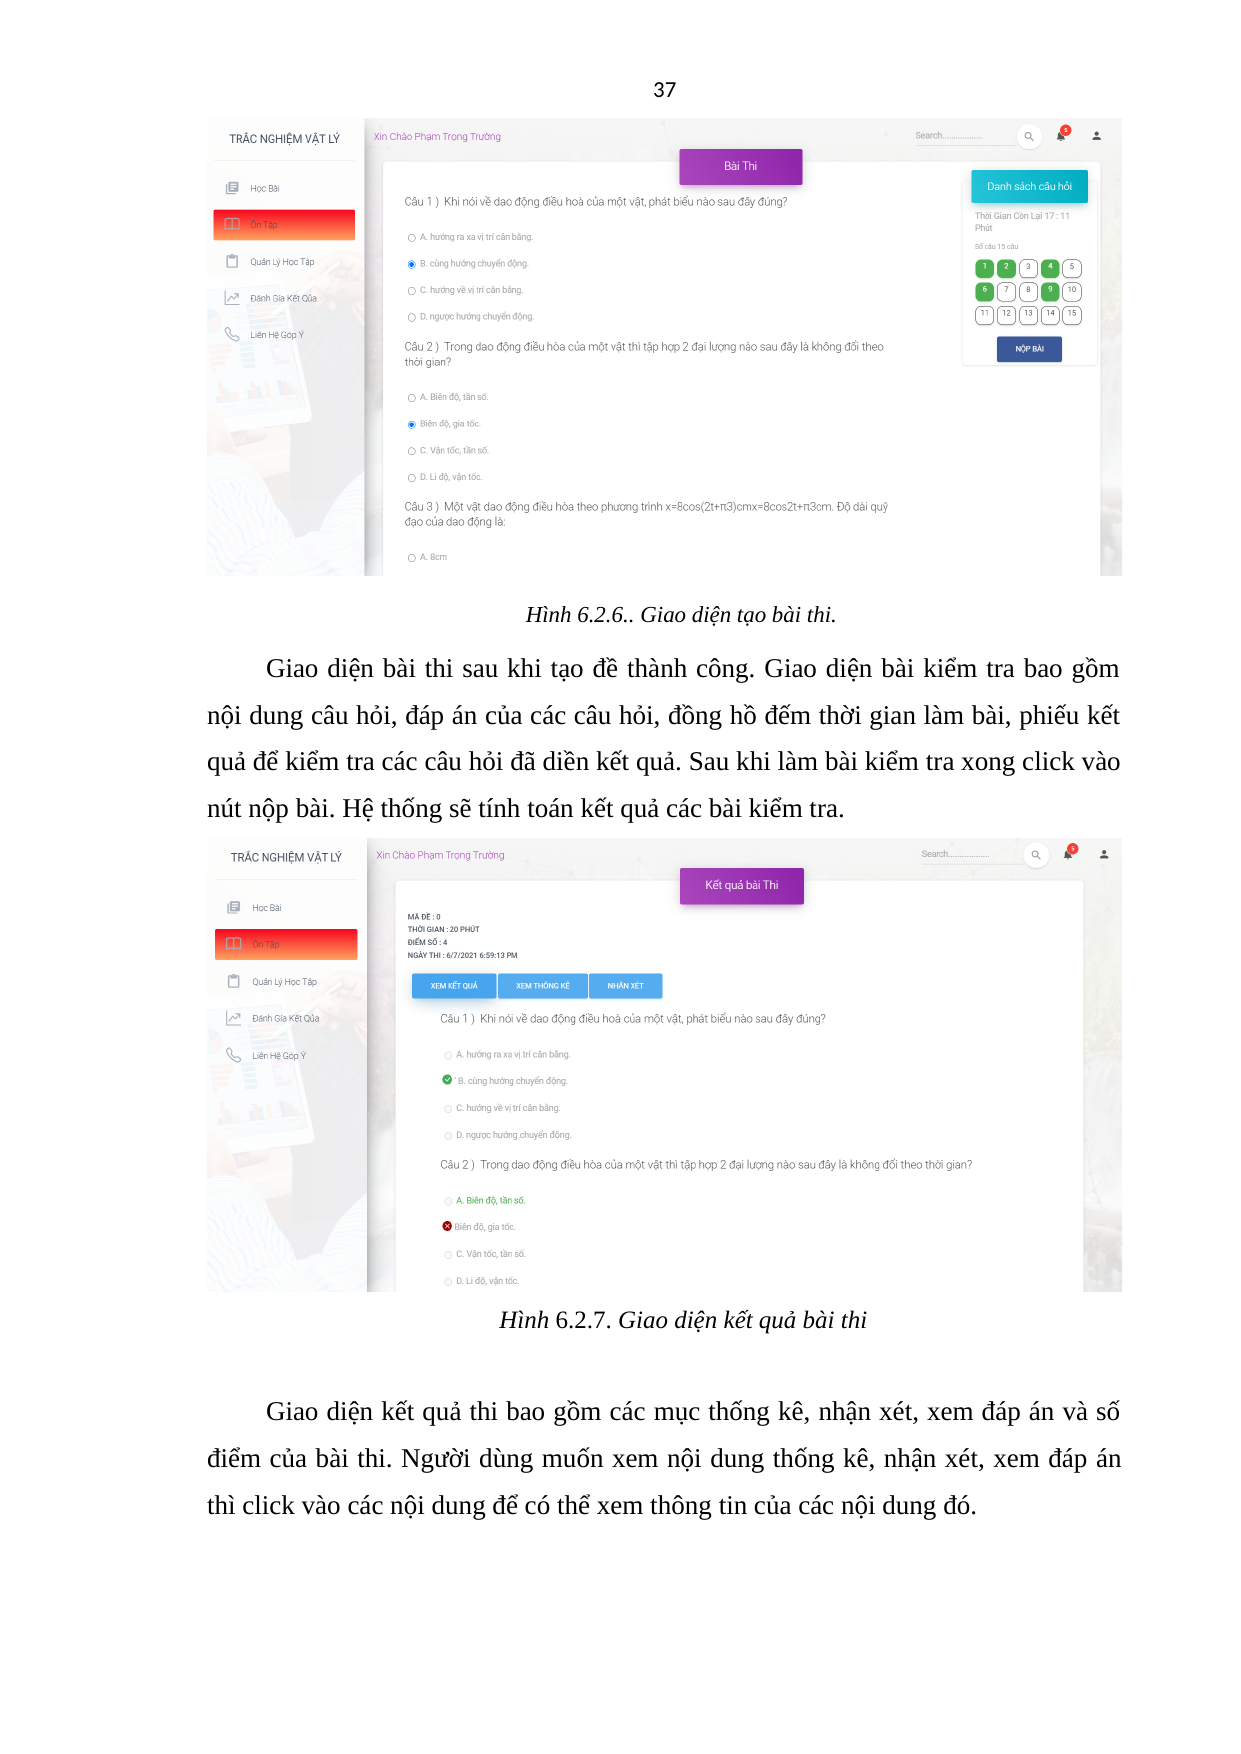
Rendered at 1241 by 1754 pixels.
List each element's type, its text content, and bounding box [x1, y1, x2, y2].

text Giao diện kết quả thi bao gồm các mục thống kê, nhận xét, xem đáp án và số điểm của bài thi. Người dùng muốn xem nội dung thống kê, nhận xét, xem đáp án thì click vào các nội dung để có thể xem thông tin của các nội dung đó. [207, 1395, 1122, 1520]
text Hình 6.2.6.. Giao diện tạo bài thi. [526, 601, 1122, 627]
text Giao diện bài thi sau khi tạo đề thành công. Giao diện bài kiểm tra bao gồm nội dung câu hỏi, đáp án của các câu hỏi, đồng hồ đếm thời gian làm bài, phiếu kết quả để kiểm tra các câu hỏi đã diền kết quả. Sau khi làm bài kiểm tra xong click vào nút nộp bài. Hệ thống sẽ tính toán kết quả các bài kiểm tra. [207, 652, 1122, 823]
picture [206, 118, 1123, 576]
picture [206, 838, 1123, 1292]
text Hình 6.2.7. Giao diện kết quả bài thi [244, 1306, 1122, 1334]
